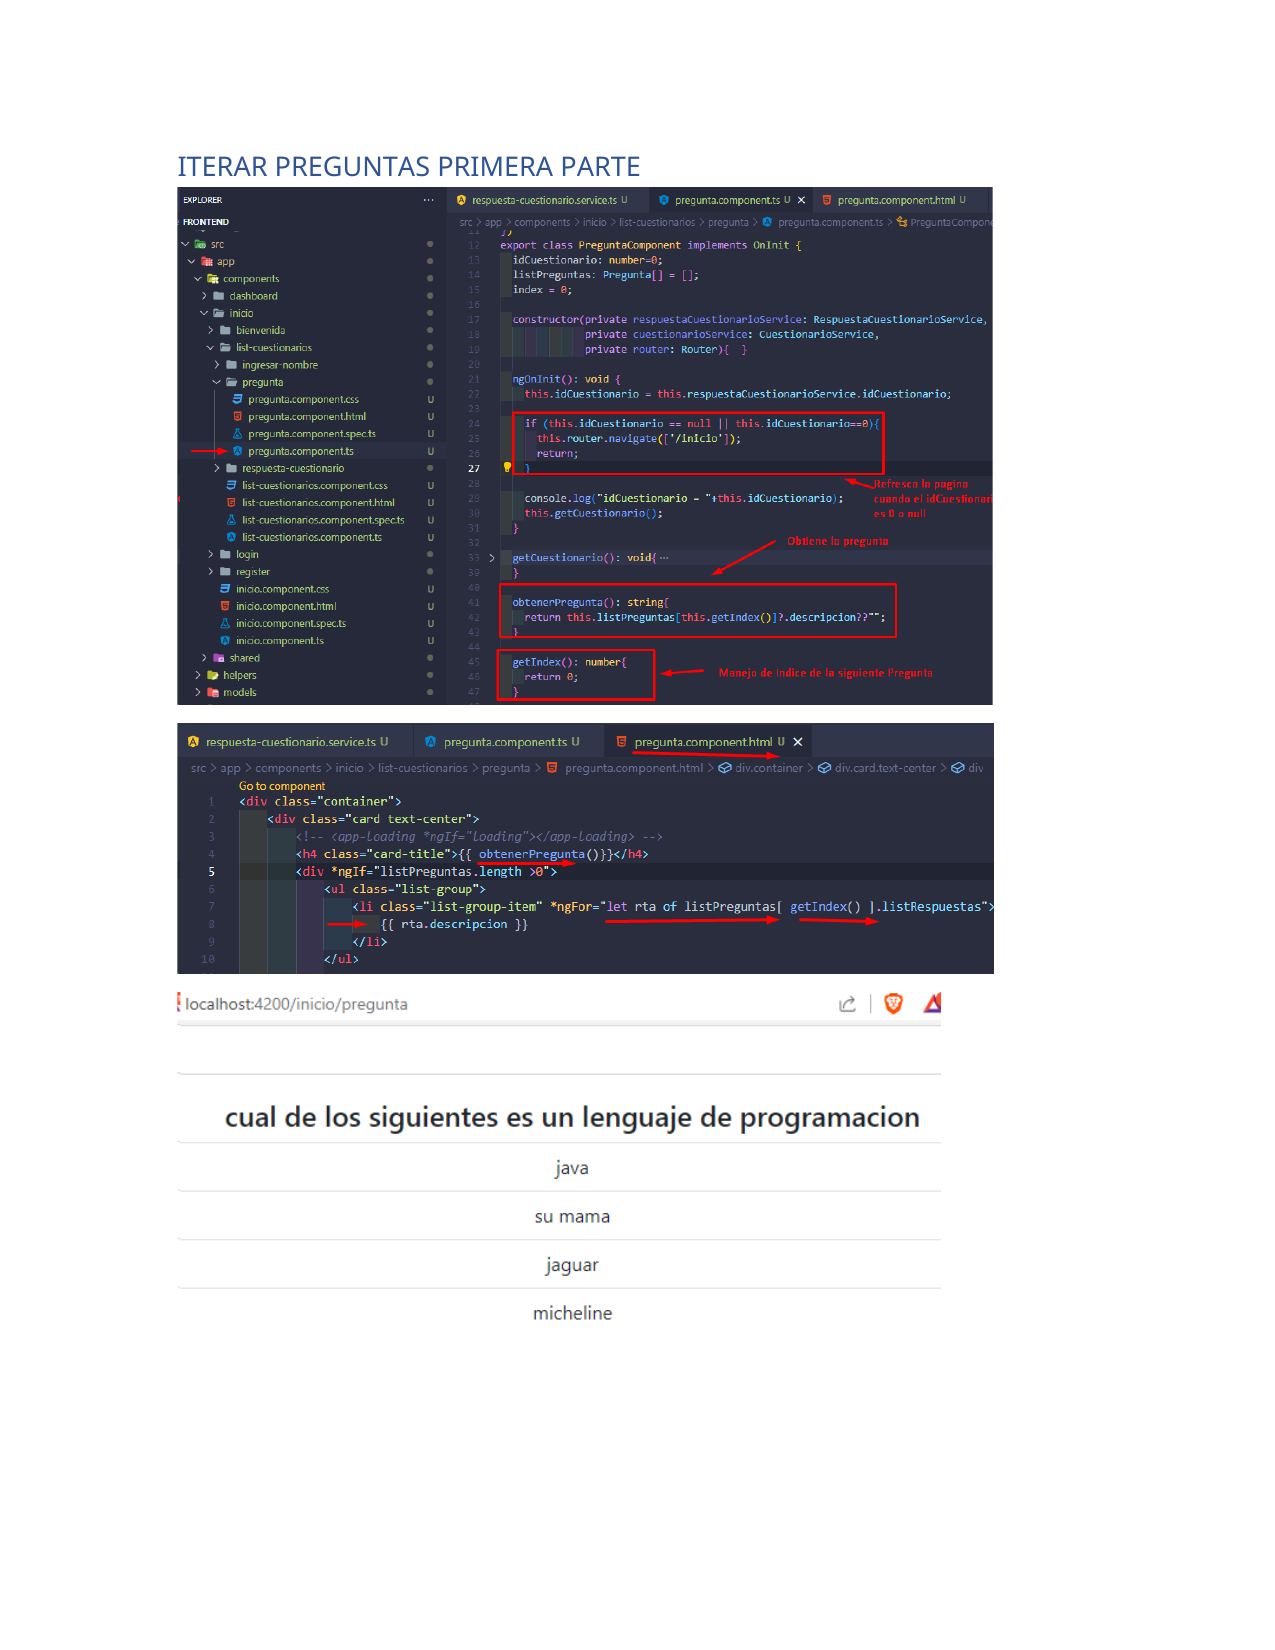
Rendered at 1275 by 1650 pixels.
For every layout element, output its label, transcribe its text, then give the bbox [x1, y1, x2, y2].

picture [177, 723, 994, 974]
picture [177, 187, 993, 705]
picture [177, 992, 941, 1323]
subtitle ITERAR PREGUNTAS PRIMERA PARTE [177, 148, 1098, 184]
